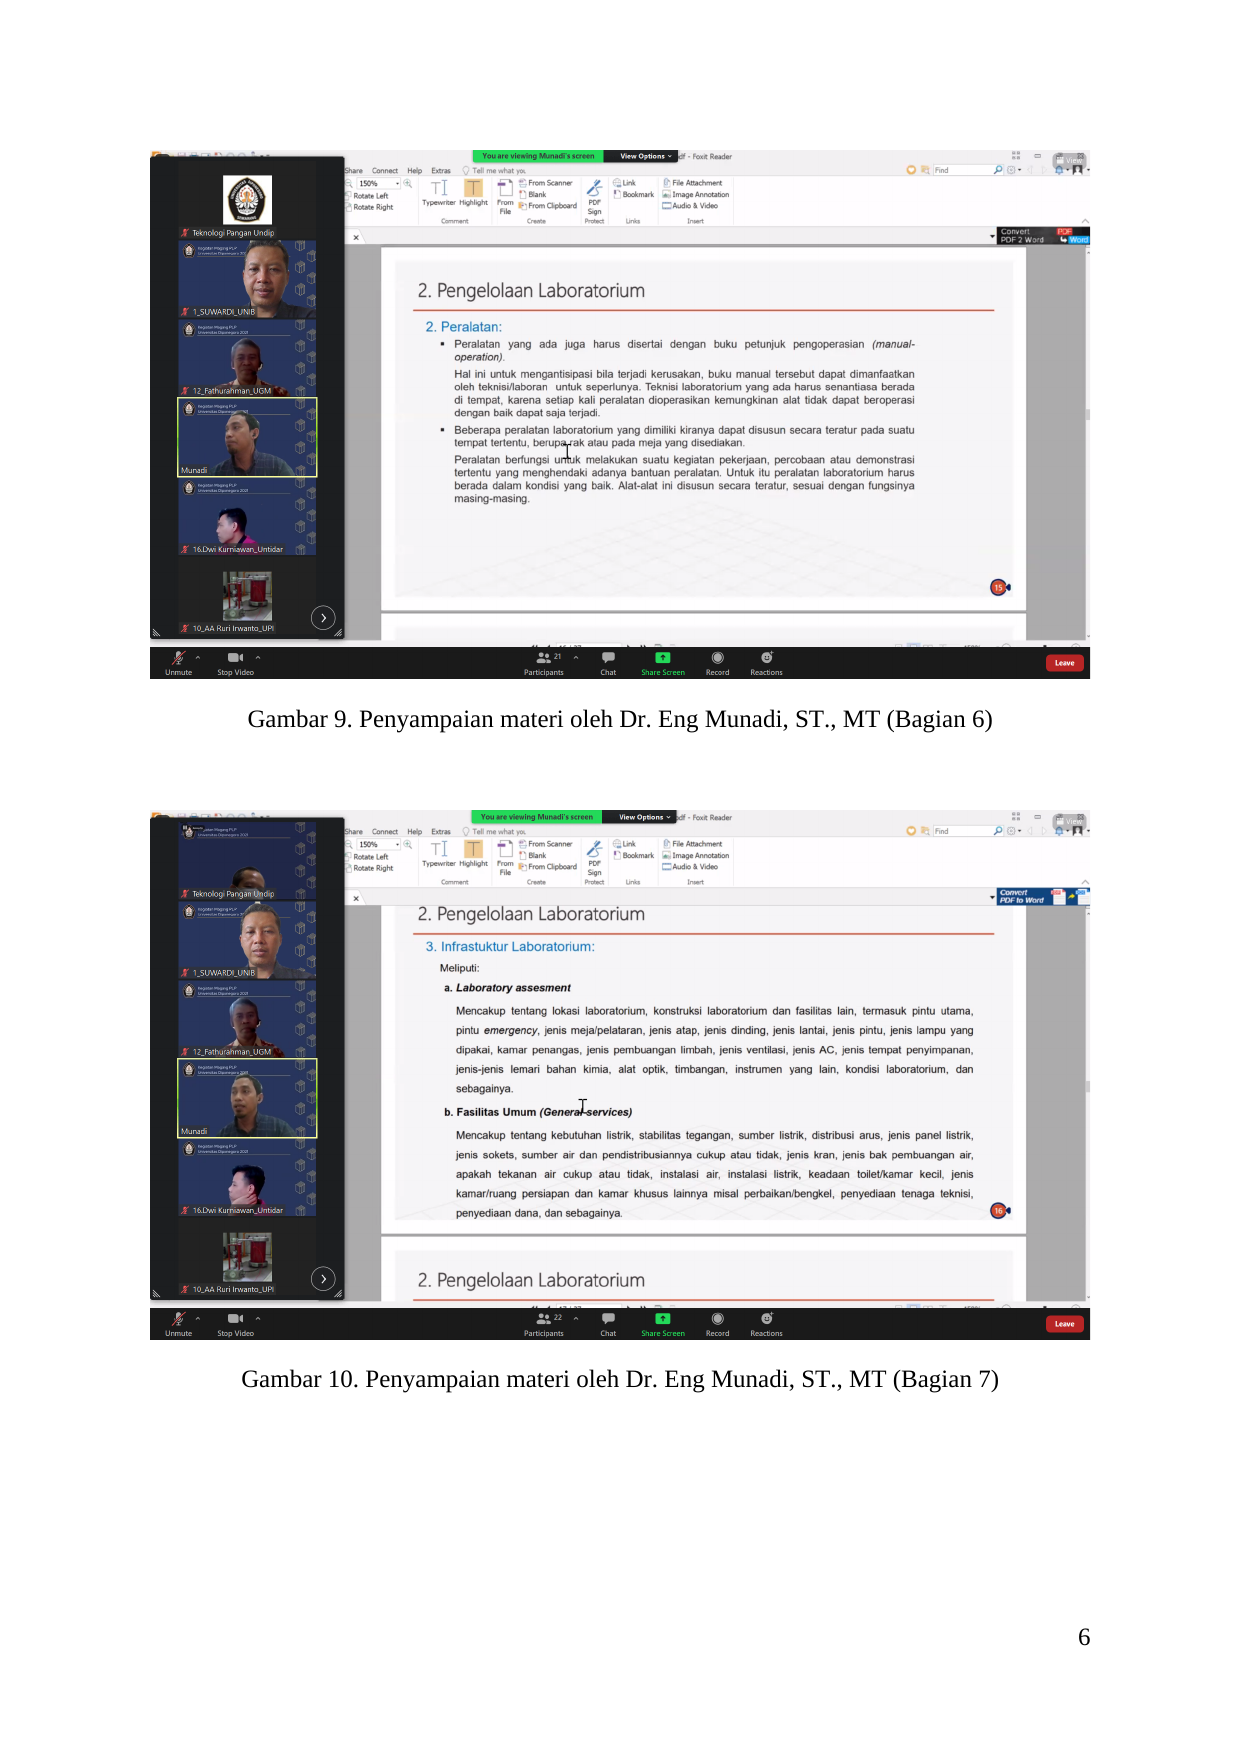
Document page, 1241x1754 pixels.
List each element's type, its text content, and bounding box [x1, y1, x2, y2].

text Gambar 9. Penyampaian materi oleh Dr. Eng Munadi, ST., MT (Bagian 6) [150, 704, 1090, 733]
picture [150, 810, 1091, 1340]
text Gambar 10. Penyampaian materi oleh Dr. Eng Munadi, ST., MT (Bagian 7) [150, 1364, 1090, 1393]
picture [150, 150, 1091, 679]
